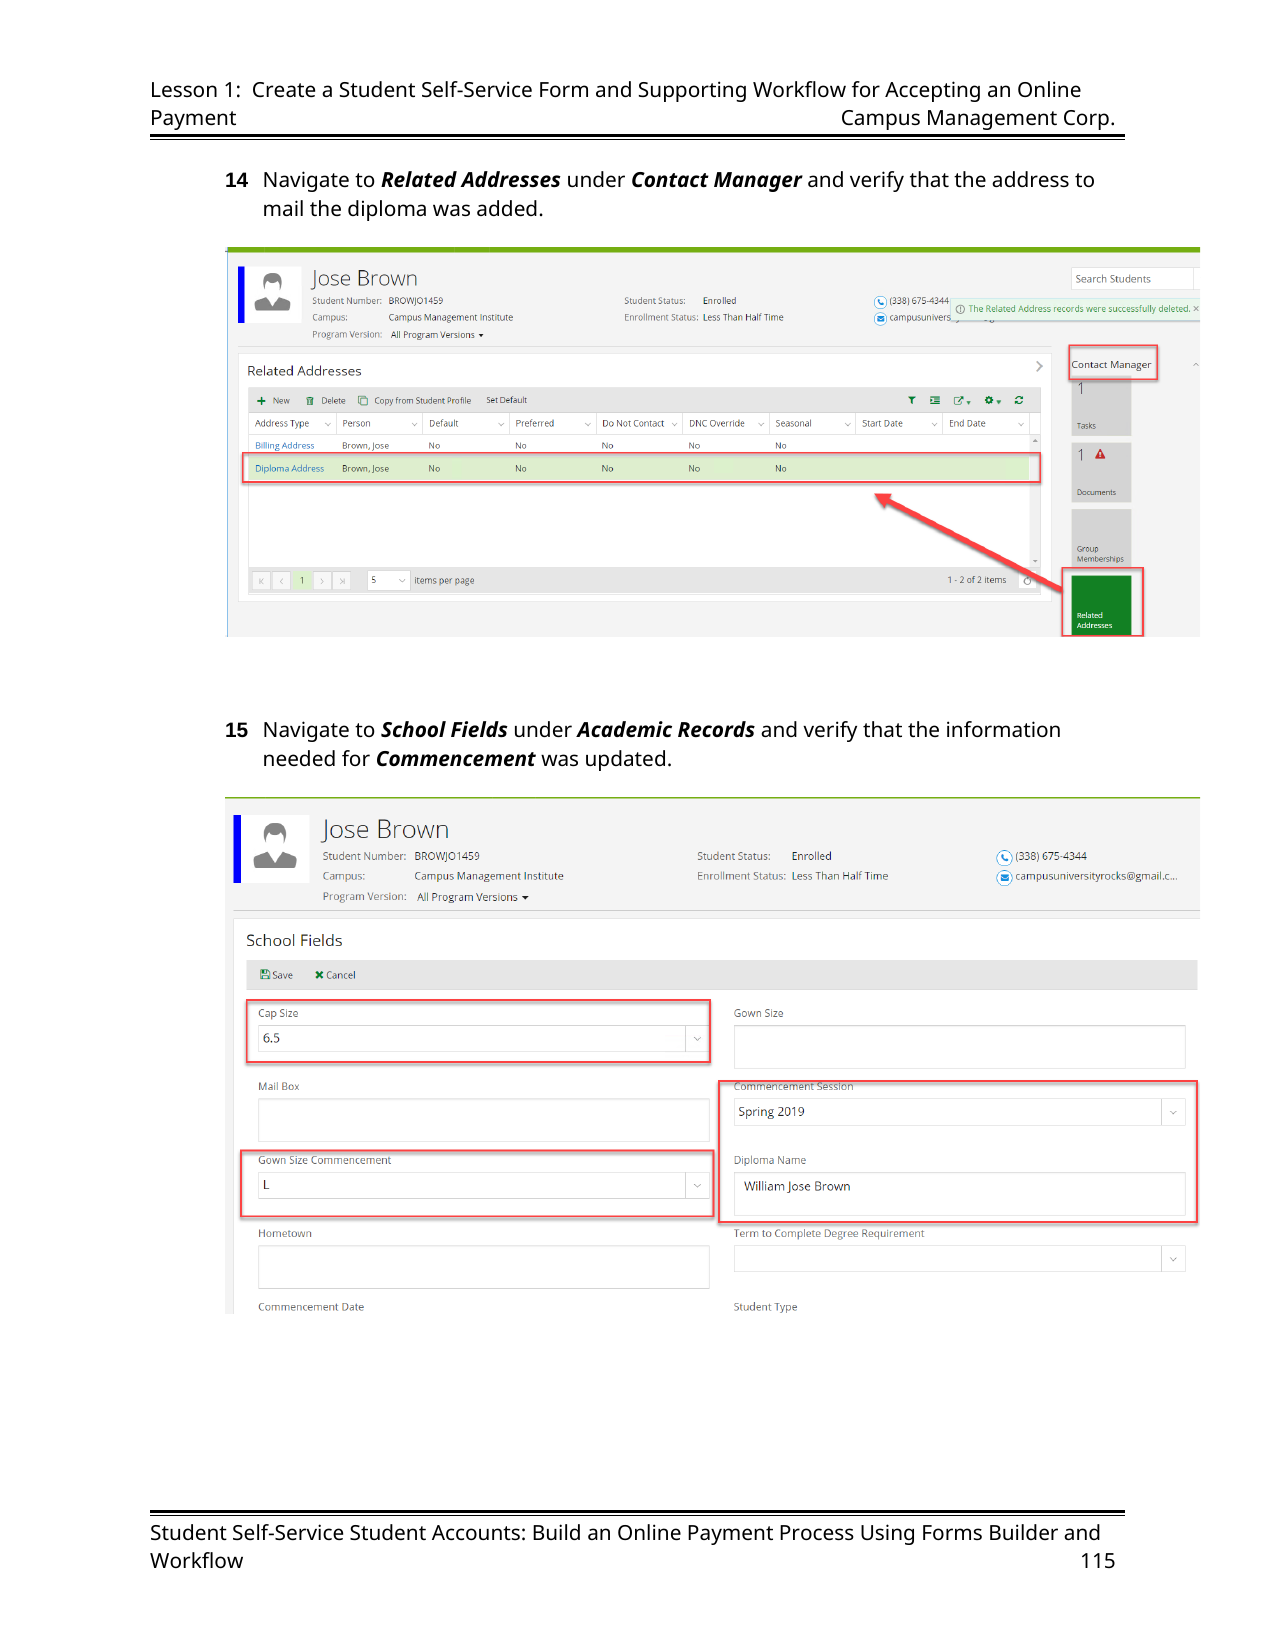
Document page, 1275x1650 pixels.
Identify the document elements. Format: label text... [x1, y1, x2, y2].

picture [225, 797, 1200, 1314]
picture [225, 247, 1200, 637]
text Navigate to Related Addresses under Contact Manager and verify that the address to mail the diploma was added. [225, 165, 1125, 222]
text Navigate to School Fields under Academic Records and verify that the information needed for Commencement was updated. [225, 715, 1125, 772]
